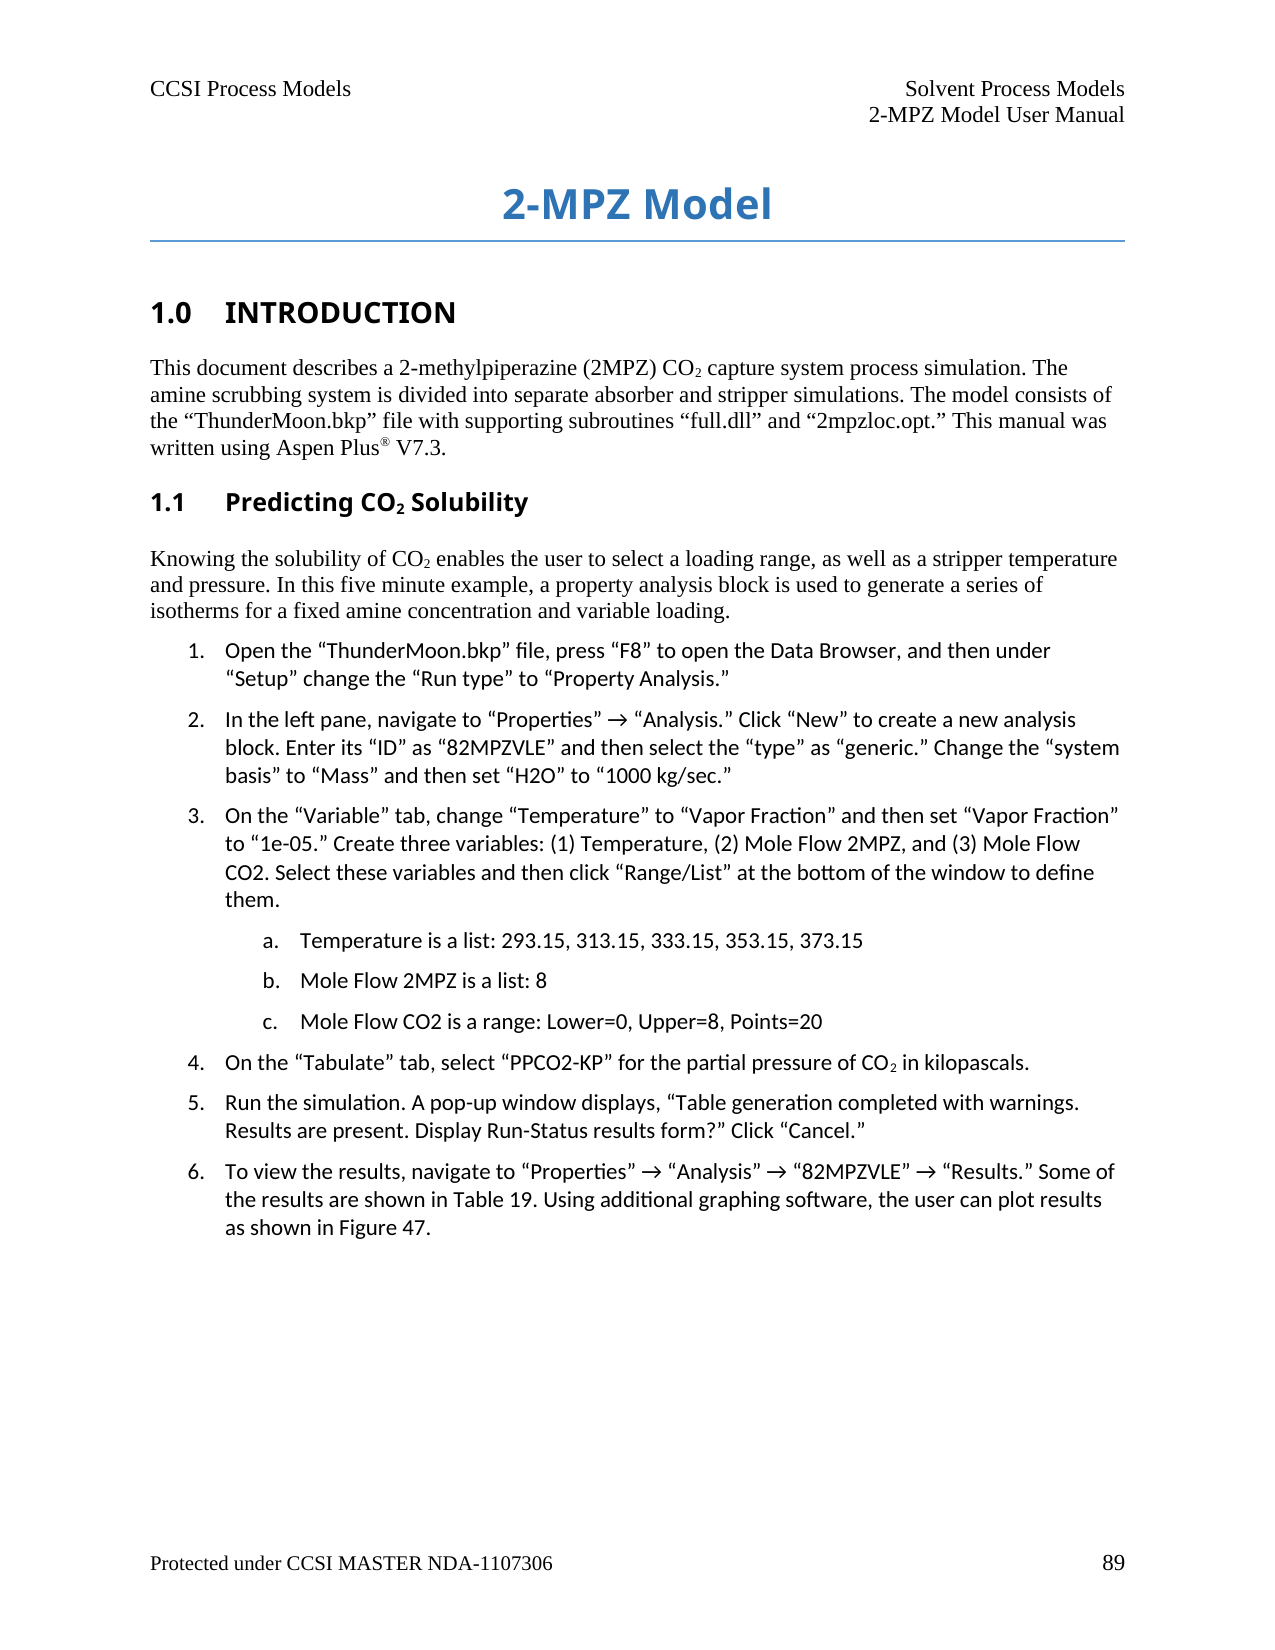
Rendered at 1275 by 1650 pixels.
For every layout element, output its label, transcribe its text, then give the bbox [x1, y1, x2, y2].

list Mole Flow CO2 is a range: Lower=0, Upper=8, Points=20 [262, 1007, 1125, 1035]
list On the “Tabulate” tab, select “PPCO2-KP” for the partial pressure of CO2 in kilopascals. [187, 1048, 1125, 1076]
text This document describes a 2-methylpiperazine (2MPZ) CO2 capture system process simulation. The amine scrubbing system is divided into separate absorber and stripper simulations. The model consists of the “ThunderMoon.bkp” file with supporting subroutines “full.dll” and “2mpzloc.opt.” This manual was written using Aspen Plus® V7.3. [150, 354, 1125, 460]
list To view the results, navigate to “Properties” → “Analysis” → “82MPZVLE” → “Results.” Some of the results are shown in Table 19. Using additional graphing software, the user can plot results as shown in Figure 47. [187, 1157, 1125, 1241]
list Temperature is a list: 293.15, 313.15, 333.15, 353.15, 373.15 [262, 926, 1125, 954]
title 2-MPZ Model [150, 175, 1125, 240]
list Mole Flow 2MPZ is a list: 8 [262, 967, 1125, 995]
subtitle Introduction [150, 292, 1125, 332]
list On the “Variable” tab, change “Temperature” to “Vapor Fraction” and then set “Vapor Fraction” to “1e-05.” Create three variables: (1) Temperature, (2) Mole Flow 2MPZ, and (3) Mole Flow CO2. Select these variables and then click “Range/List” at the bottom of the window to define them. [187, 802, 1125, 914]
list Open the “ThunderMoon.bkp” file, press “F8” to open the Data Browser, and then under “Setup” change the “Run type” to “Property Analysis.” [187, 636, 1125, 692]
list In the left pane, navigate to “Properties” → “Analysis.” Click “New” to create a new analysis block. Enter its “ID” as “82MPZVLE” and then select the “type” as “generic.” Change the “system basis” to “Mass” and then set “H2O” to “1000 kg/sec.” [187, 705, 1125, 789]
text Knowing the solubility of CO2 enables the user to select a loading range, as well as a stripper temperature and pressure. In this five minute example, a property analysis block is used to generate a series of isotherms for a fixed amine concentration and variable loading. [150, 545, 1125, 624]
list Run the simulation. A pop-up window displays, “Table generation completed with warnings. Results are present. Display Run-Status results form?” Click “Cancel.” [187, 1088, 1125, 1144]
subtitle Predicting CO2 Solubility [150, 485, 1125, 519]
